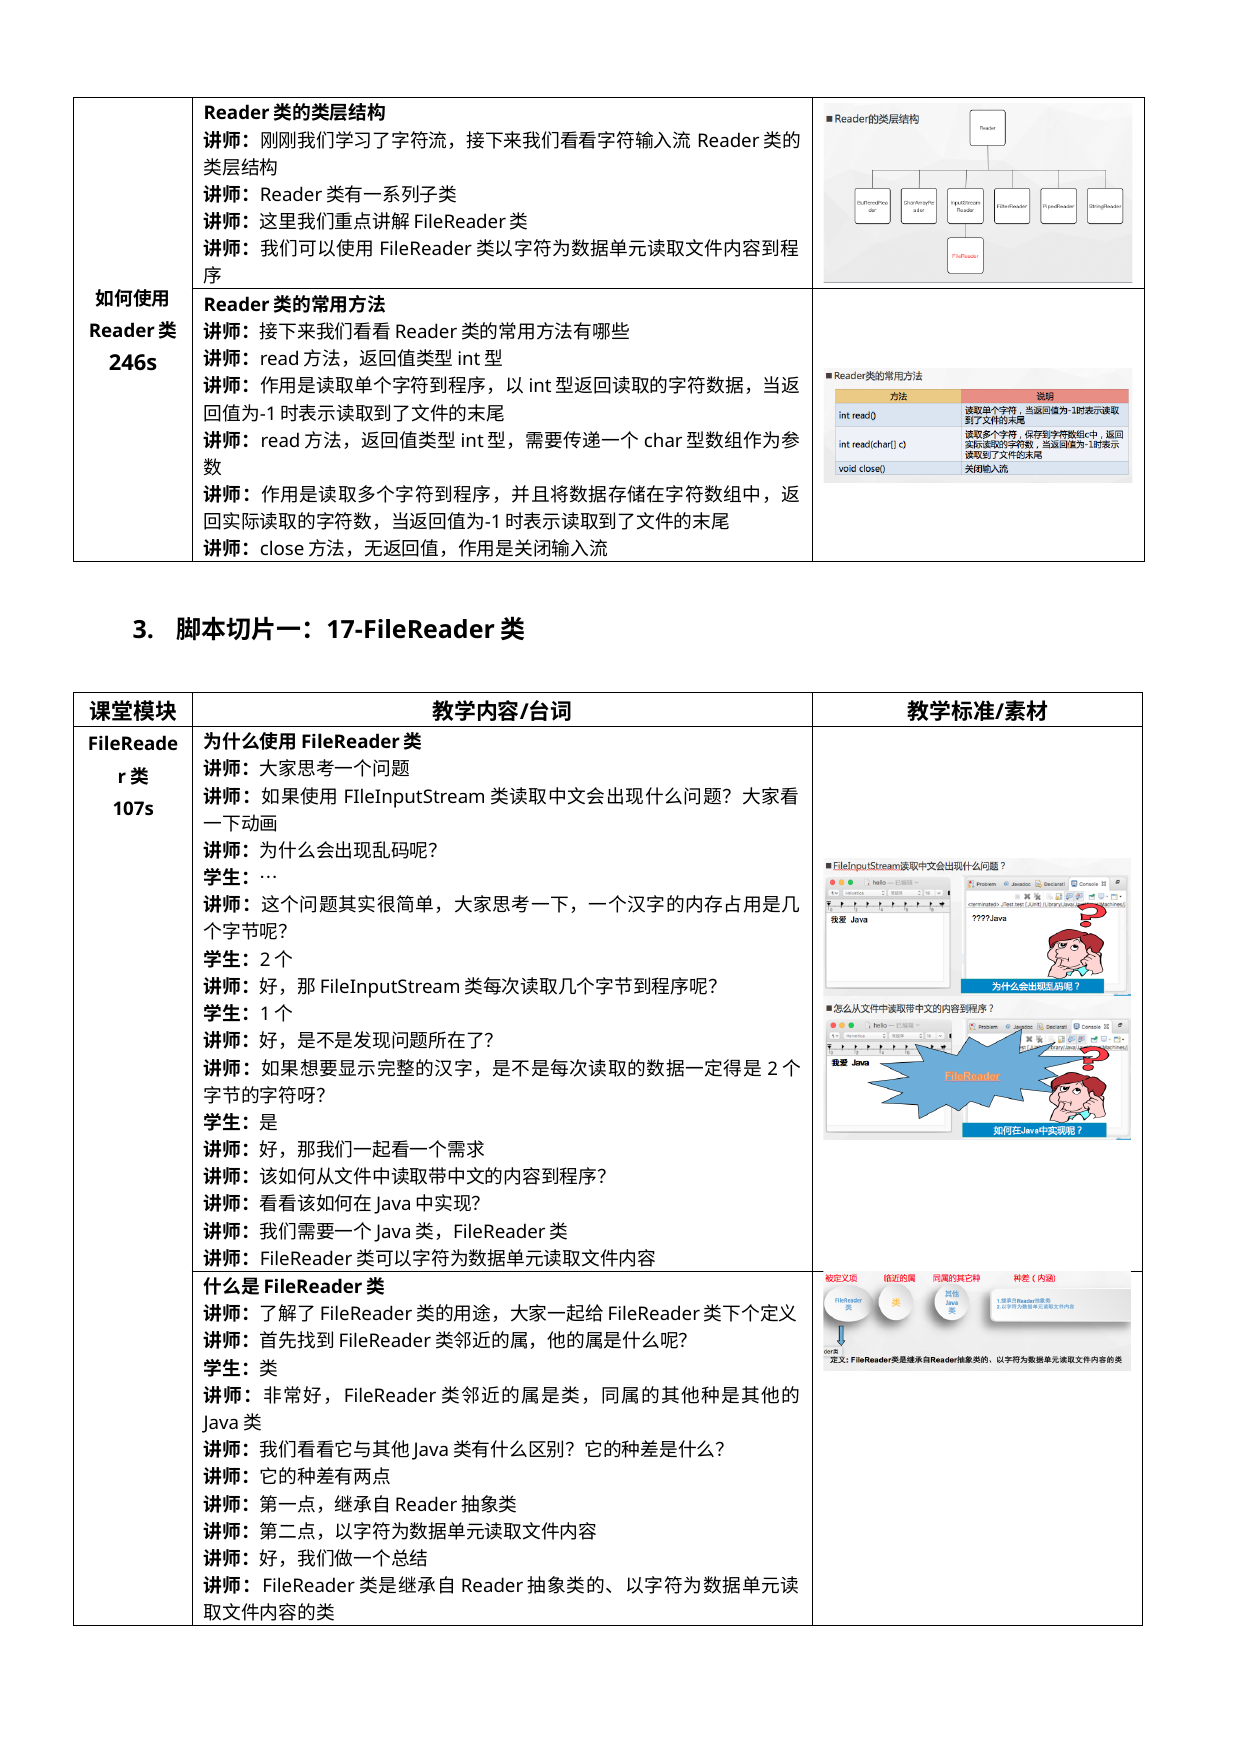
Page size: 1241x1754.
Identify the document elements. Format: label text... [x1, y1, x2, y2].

table_cell Reader类的常用方法 讲师：接下来我们看看Reader类的常用方法有哪些 讲师：read方法，返回值类型int型 讲师：作用是读取单个字符到程序，以int型返回读取的字符数据，当返回值为-1时表示读取到了文件的末尾 讲师：read方法，返回值类型int型，需要传递一个char型数组作为参数 讲师：作用是读取多个字符到程序，并且将数据存储在字符数组中，返回实际读取的字符数，当返回值为-1时表示读取到了文件的末尾 讲师：close方法，无返回值，作用是关闭输入流 [193, 289, 812, 561]
table_cell 为什么使用FileReader类 讲师：大家思考一个问题 讲师：如果使用FIleInputStream类读取中文会出现什么问题？大家看一下动画 讲师：为什么会出现乱码呢？ 学生：… 讲师：这个问题其实很简单，大家思考一下，一个汉字的内存占用是几个字节呢？ 学生：2个 讲师：好，那FileInputStream类每次读取几个字节到程序呢？ 学生：1个 讲师：好，是不是发现问题所在了？ 讲师：如果想要显示完整的汉字，是不是每次读取的数据一定得是2个字节的字符呀？ 学生：是 讲师：好，那我们一起看一个需求 讲师：该如何从文件中读取带中文的内容到程序？ 讲师：看看该如何在Java中实现？ 讲师：我们需要一个Java类，FileReader类 讲师：FileReader类可以字符为数据单元读取文件内容 [193, 727, 812, 1271]
picture [823, 1271, 1131, 1371]
table_header 课堂模块 [74, 693, 192, 726]
picture [823, 368, 1133, 483]
list 脚本切片一：17-FileReader类 [132, 595, 1152, 660]
table_cell Reader类的类层结构 讲师：刚刚我们学习了字符流，接下来我们看看字符输入流Reader类的类层结构 讲师：Reader类有一系列子类 讲师：这里我们重点讲解FileReader类 讲师：我们可以使用FileReader类以字符为数据单元读取文件内容到程序 [193, 98, 812, 288]
table_cell [813, 289, 1144, 561]
picture [823, 103, 1133, 283]
table_cell FileReader类 107s [74, 727, 192, 1625]
table_cell 如何使用Reader类 246s [74, 98, 192, 561]
table_header 教学内容/台词 [193, 693, 812, 726]
table_cell [813, 98, 1144, 288]
table_cell 什么是FileReader类 讲师：了解了FileReader类的用途，大家一起给FileReader类下个定义 讲师：首先找到FileReader类邻近的属，他的属是什么呢？ 学生：类 讲师：非常好，FileReader类邻近的属是类，同属的其他种是其他的Java类 讲师：我们看看它与其他Java类有什么区别？它的种差是什么？ 讲师：它的种差有两点 讲师：第一点，继承自Reader抽象类 讲师：第二点，以字符为数据单元读取文件内容 讲师：好，我们做一个总结 讲师：FileReader类是继承自Reader抽象类的、以字符为数据单元读取文件内容的类 [193, 1272, 812, 1625]
table_cell [813, 727, 1142, 1271]
table_header 教学标准/素材 [813, 693, 1142, 726]
picture [823, 858, 1131, 1140]
table_cell [813, 1272, 1142, 1625]
